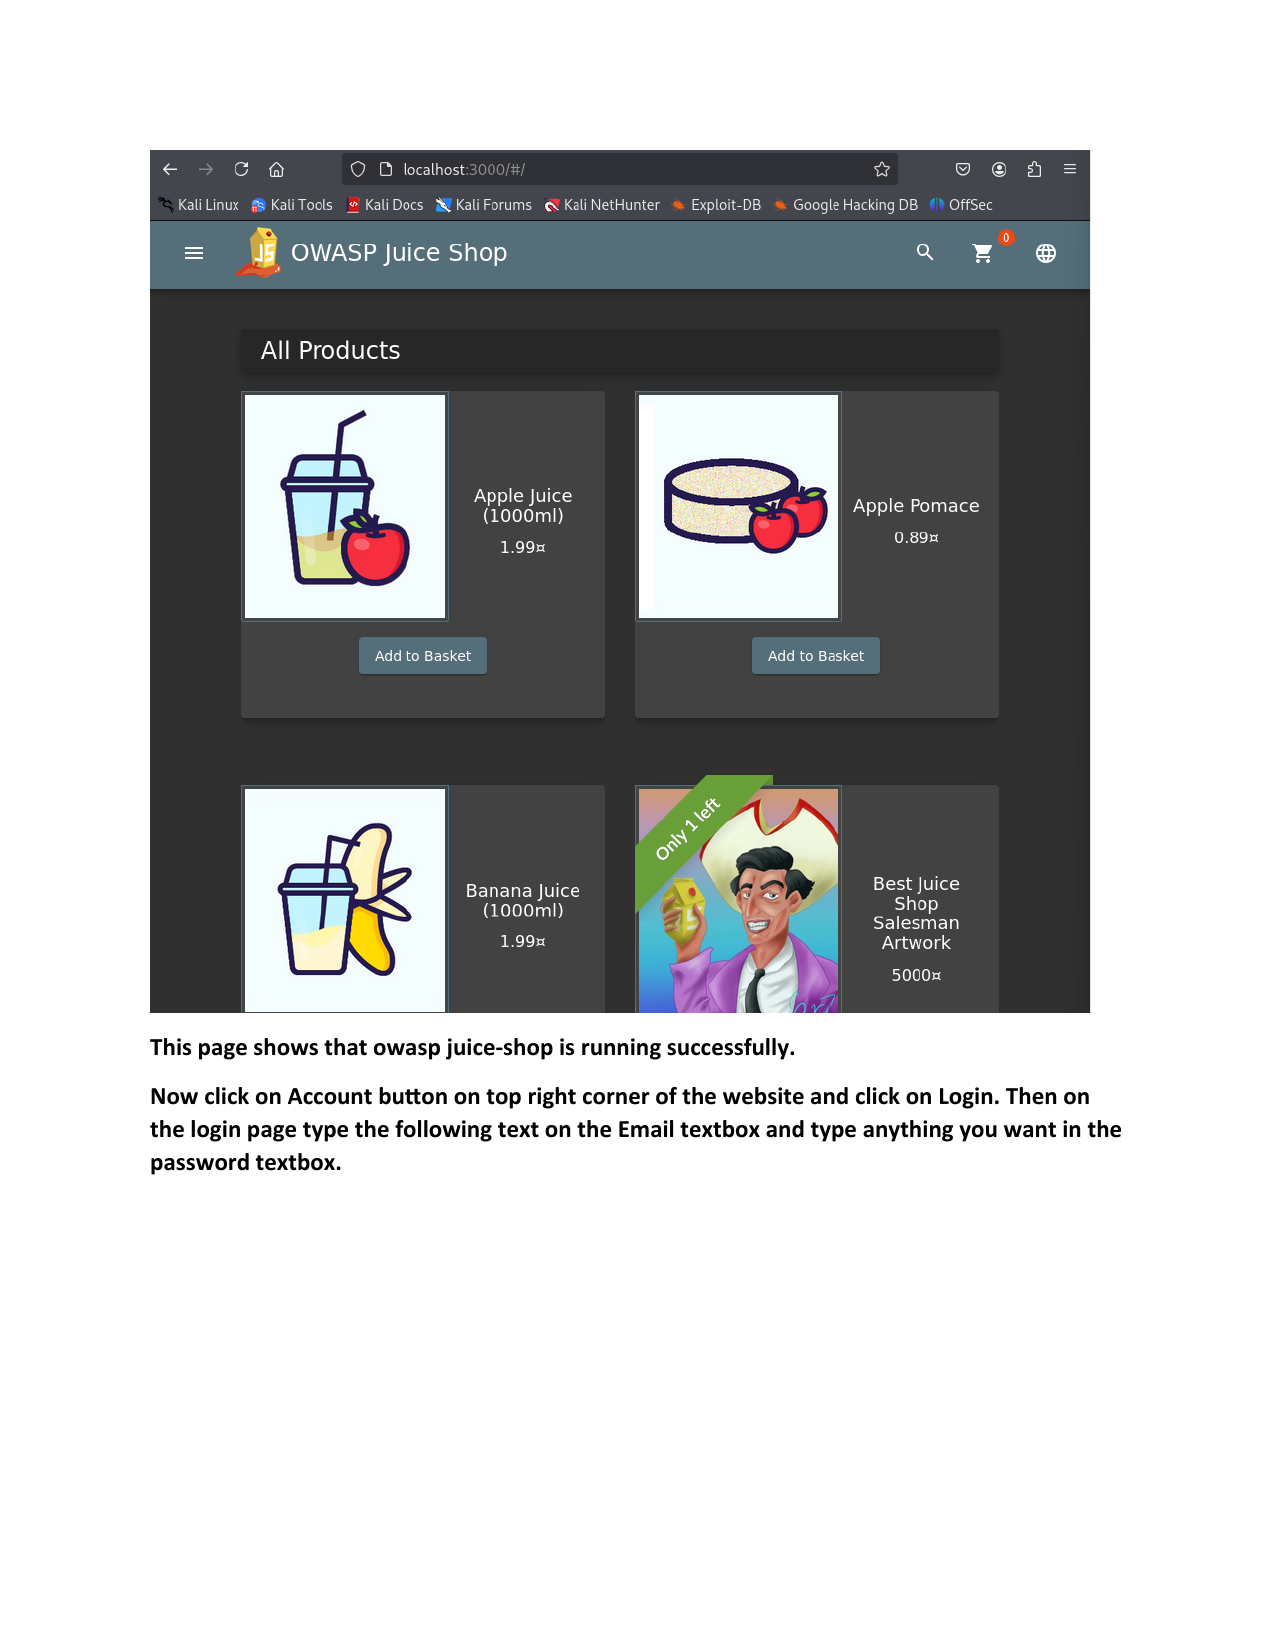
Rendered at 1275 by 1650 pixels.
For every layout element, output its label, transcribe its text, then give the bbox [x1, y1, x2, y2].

text This page shows that owasp juice-shop is running successfully. [150, 1031, 1125, 1061]
picture [150, 150, 1091, 1013]
text Now click on Account button on top right corner of the website and click on Login. Then on the login page type the following text on the Email textbox and type anything you want in the password textbox. [150, 1081, 1125, 1177]
